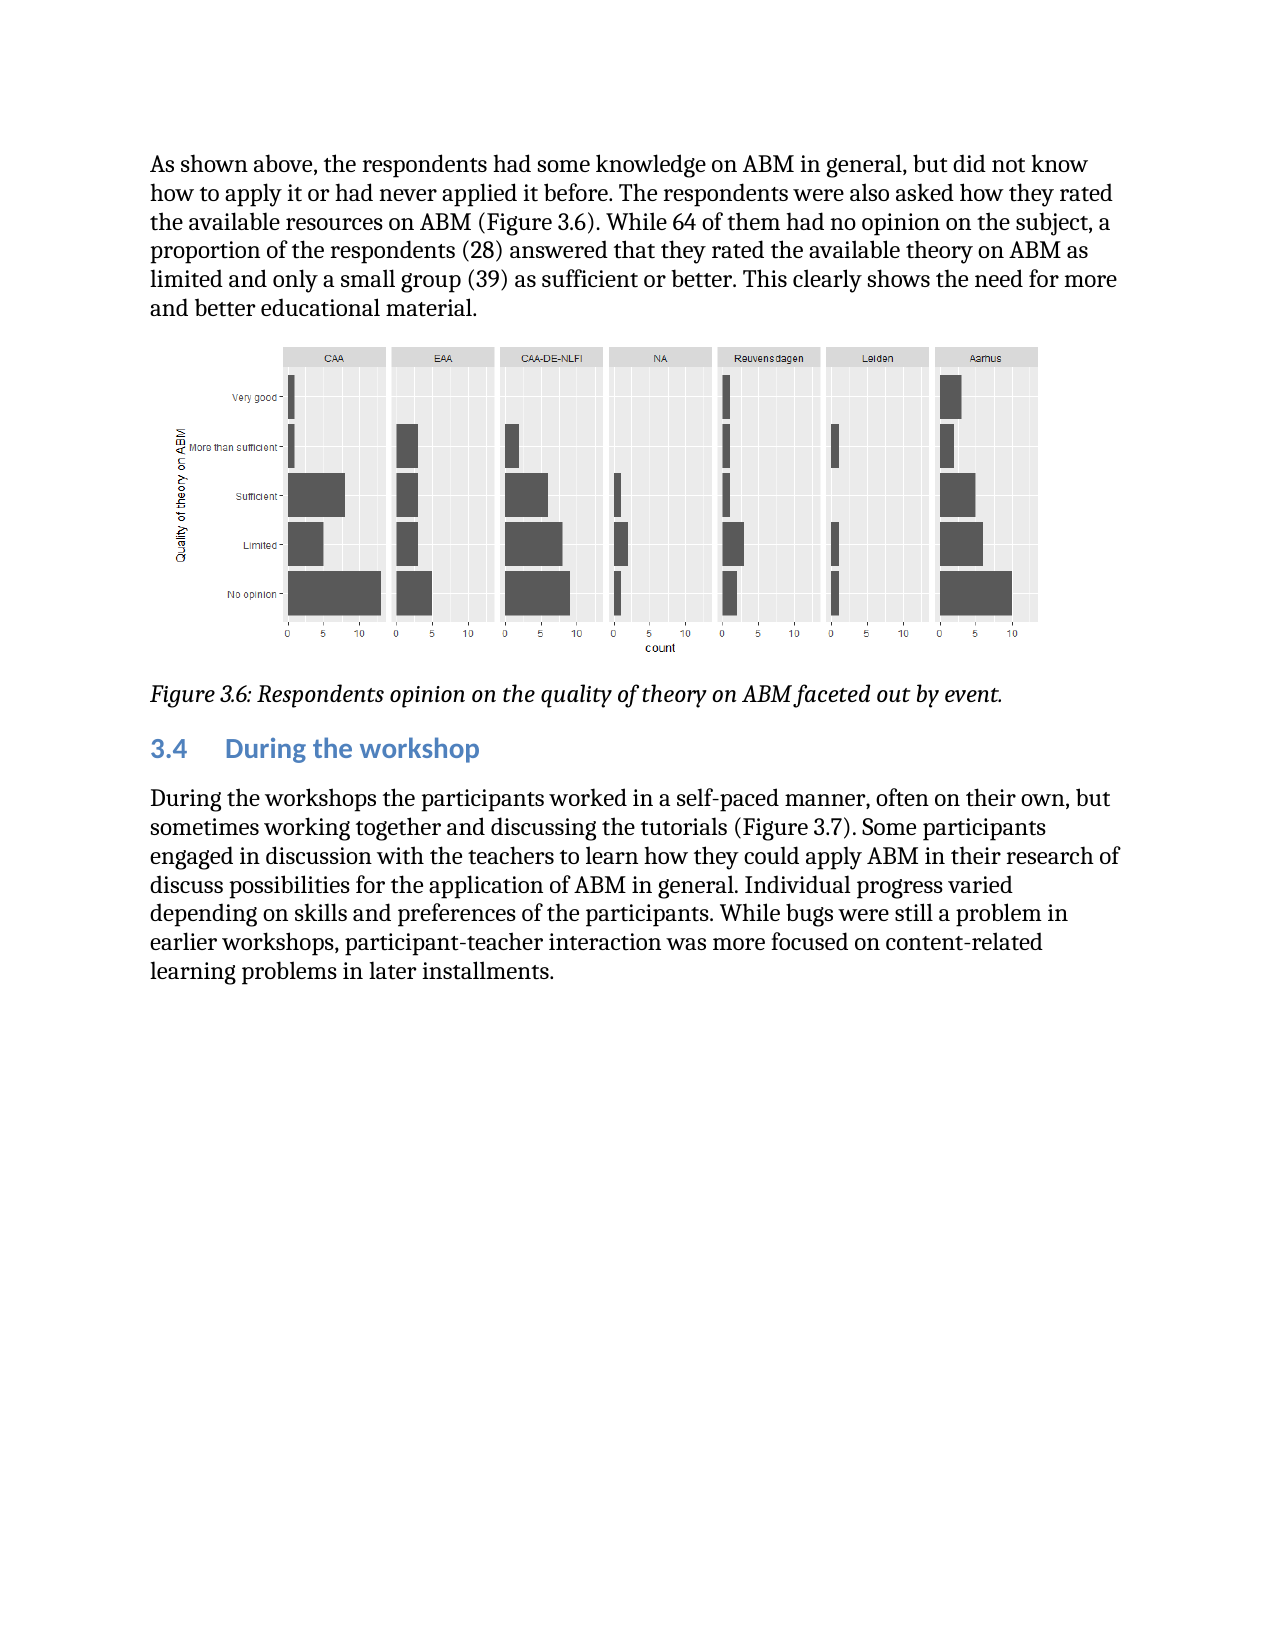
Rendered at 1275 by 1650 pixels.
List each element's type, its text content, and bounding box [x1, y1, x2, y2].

picture [168, 341, 1044, 660]
subtitle 3.4 During the workshop [150, 730, 1125, 766]
text Figure 3.6: Respondents opinion on the quality of theory on ABM faceted out by event. [150, 680, 1125, 709]
text During the workshops the participants worked in a self-paced manner, often on their own, but sometimes working together and discussing the tutorials (Figure 3.7). Some participants engaged in discussion with the teachers to learn how they could apply ABM in their research of discuss possibilities for the application of ABM in general. Individual progress varied depending on skills and preferences of the participants. While bugs were still a problem in earlier workshops, participant-teacher interaction was more focused on content-related learning problems in later installments. [150, 784, 1125, 986]
text As shown above, the respondents had some knowledge on ABM in general, but did not know how to apply it or had never applied it before. The respondents were also asked how they rated the available resources on ABM (Figure 3.6). While 64 of them had no opinion on the subject, a proportion of the respondents (28) answered that they rated the available theory on ABM as limited and only a small group (39) as sufficient or better. This clearly shows the need for more and better educational material. [150, 150, 1125, 322]
